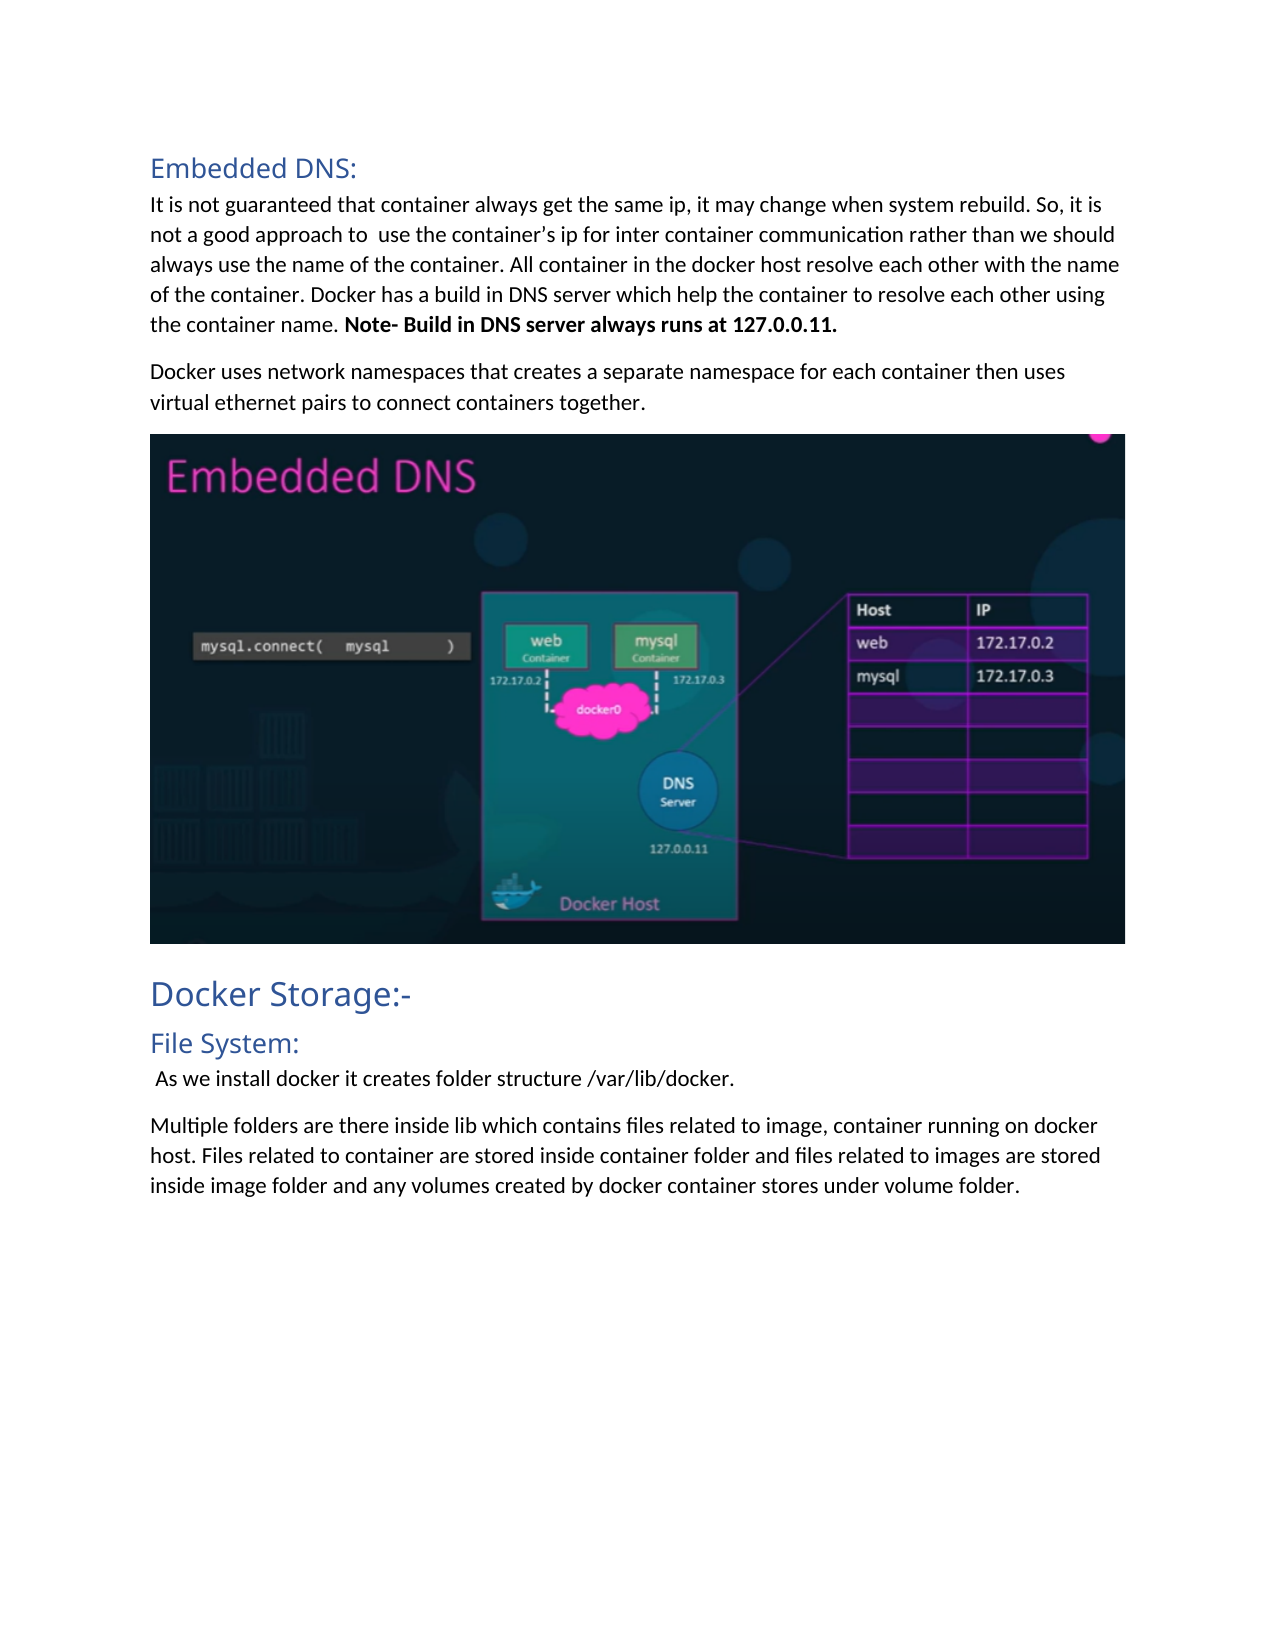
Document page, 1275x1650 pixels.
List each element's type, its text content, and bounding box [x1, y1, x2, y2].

text As we install docker it creates folder structure /var/lib/docker. [150, 1064, 1125, 1092]
subtitle File System: [150, 1024, 1125, 1061]
text Multiple folders are there inside lib which contains files related to image, container running on docker host. Files related to container are stored inside container folder and files related to images are stored inside image folder and any volumes created by docker container stores under volume folder. [150, 1111, 1125, 1199]
picture [150, 434, 1125, 944]
subtitle Embedded DNS: [150, 150, 1125, 187]
text Docker uses network namespaces that creates a separate namespace for each container then uses virtual ethernet pairs to connect containers together. [150, 357, 1125, 416]
subtitle Docker Storage:- [150, 971, 1125, 1016]
text It is not guaranteed that container always get the same ip, it may change when system rebuild. So, it is not a good approach to use the container’s ip for inter container communication rather than we should always use the name of the container. All container in the docker host resolve each other with the name of the container. Docker has a build in DNS server which help the container to resolve each other using the container name. Note- Build in DNS server always runs at 127.0.0.11. [150, 190, 1125, 339]
